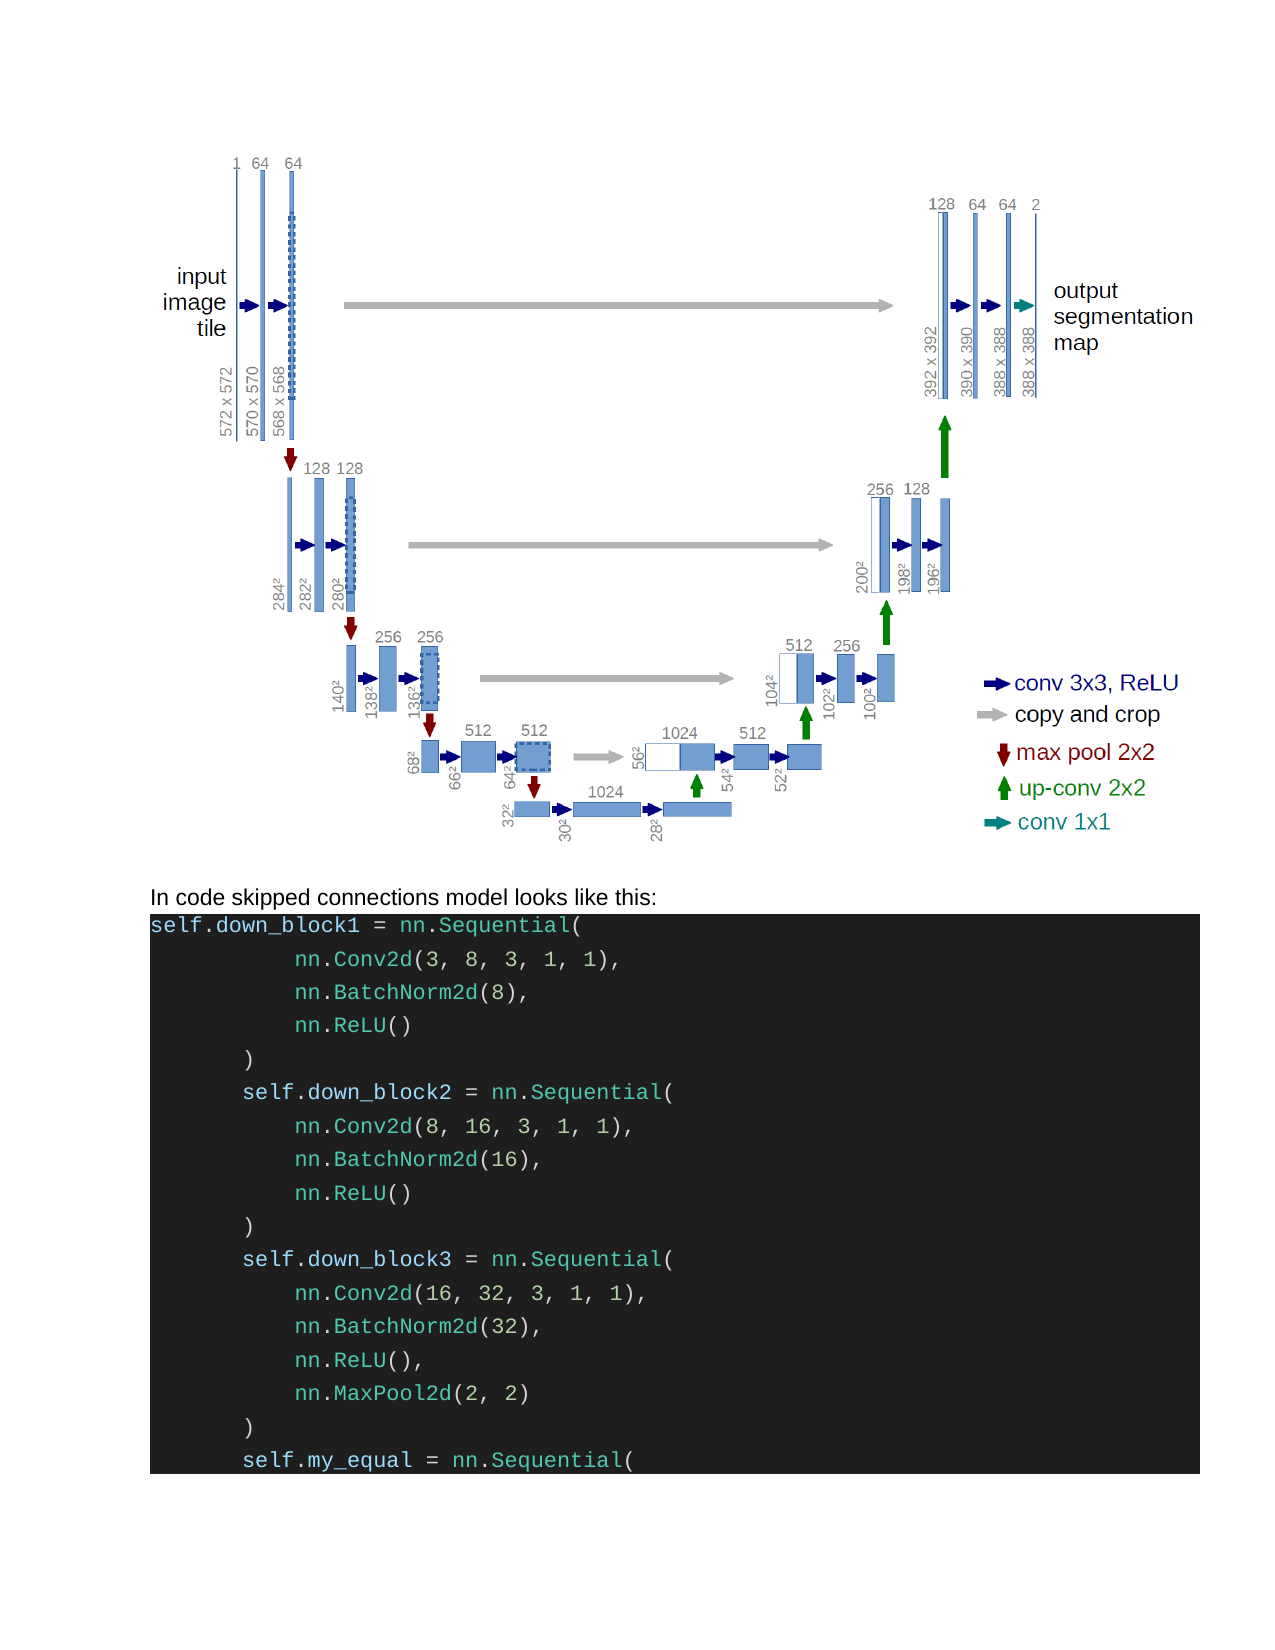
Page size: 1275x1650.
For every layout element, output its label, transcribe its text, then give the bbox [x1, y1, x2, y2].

text nn.Conv2d(8, 16, 3, 1, 1), [150, 1115, 1200, 1140]
text nn.ReLU(), [150, 1349, 1200, 1374]
text ) [150, 1416, 1200, 1441]
text ) [150, 1215, 1200, 1240]
text nn.Conv2d(16, 32, 3, 1, 1), [150, 1282, 1200, 1307]
text In code skipped connections model looks like this: [150, 884, 1200, 910]
text nn.ReLU() [150, 1014, 1200, 1039]
text nn.MaxPool2d(2, 2) [150, 1382, 1200, 1407]
text self.down_block2 = nn.Sequential( [150, 1081, 1200, 1106]
text self.my_equal = nn.Sequential( [150, 1449, 1200, 1474]
text nn.Conv2d(3, 8, 3, 1, 1), [150, 948, 1200, 972]
text self.down_block3 = nn.Sequential( [150, 1249, 1200, 1273]
text nn.BatchNorm2d(16), [150, 1148, 1200, 1173]
text ) [150, 1048, 1200, 1073]
text nn.BatchNorm2d(8), [150, 981, 1200, 1006]
text nn.BatchNorm2d(32), [150, 1316, 1200, 1340]
text nn.ReLU() [150, 1182, 1200, 1207]
text self.down_block1 = nn.Sequential( [150, 914, 1200, 939]
picture [150, 150, 1200, 850]
